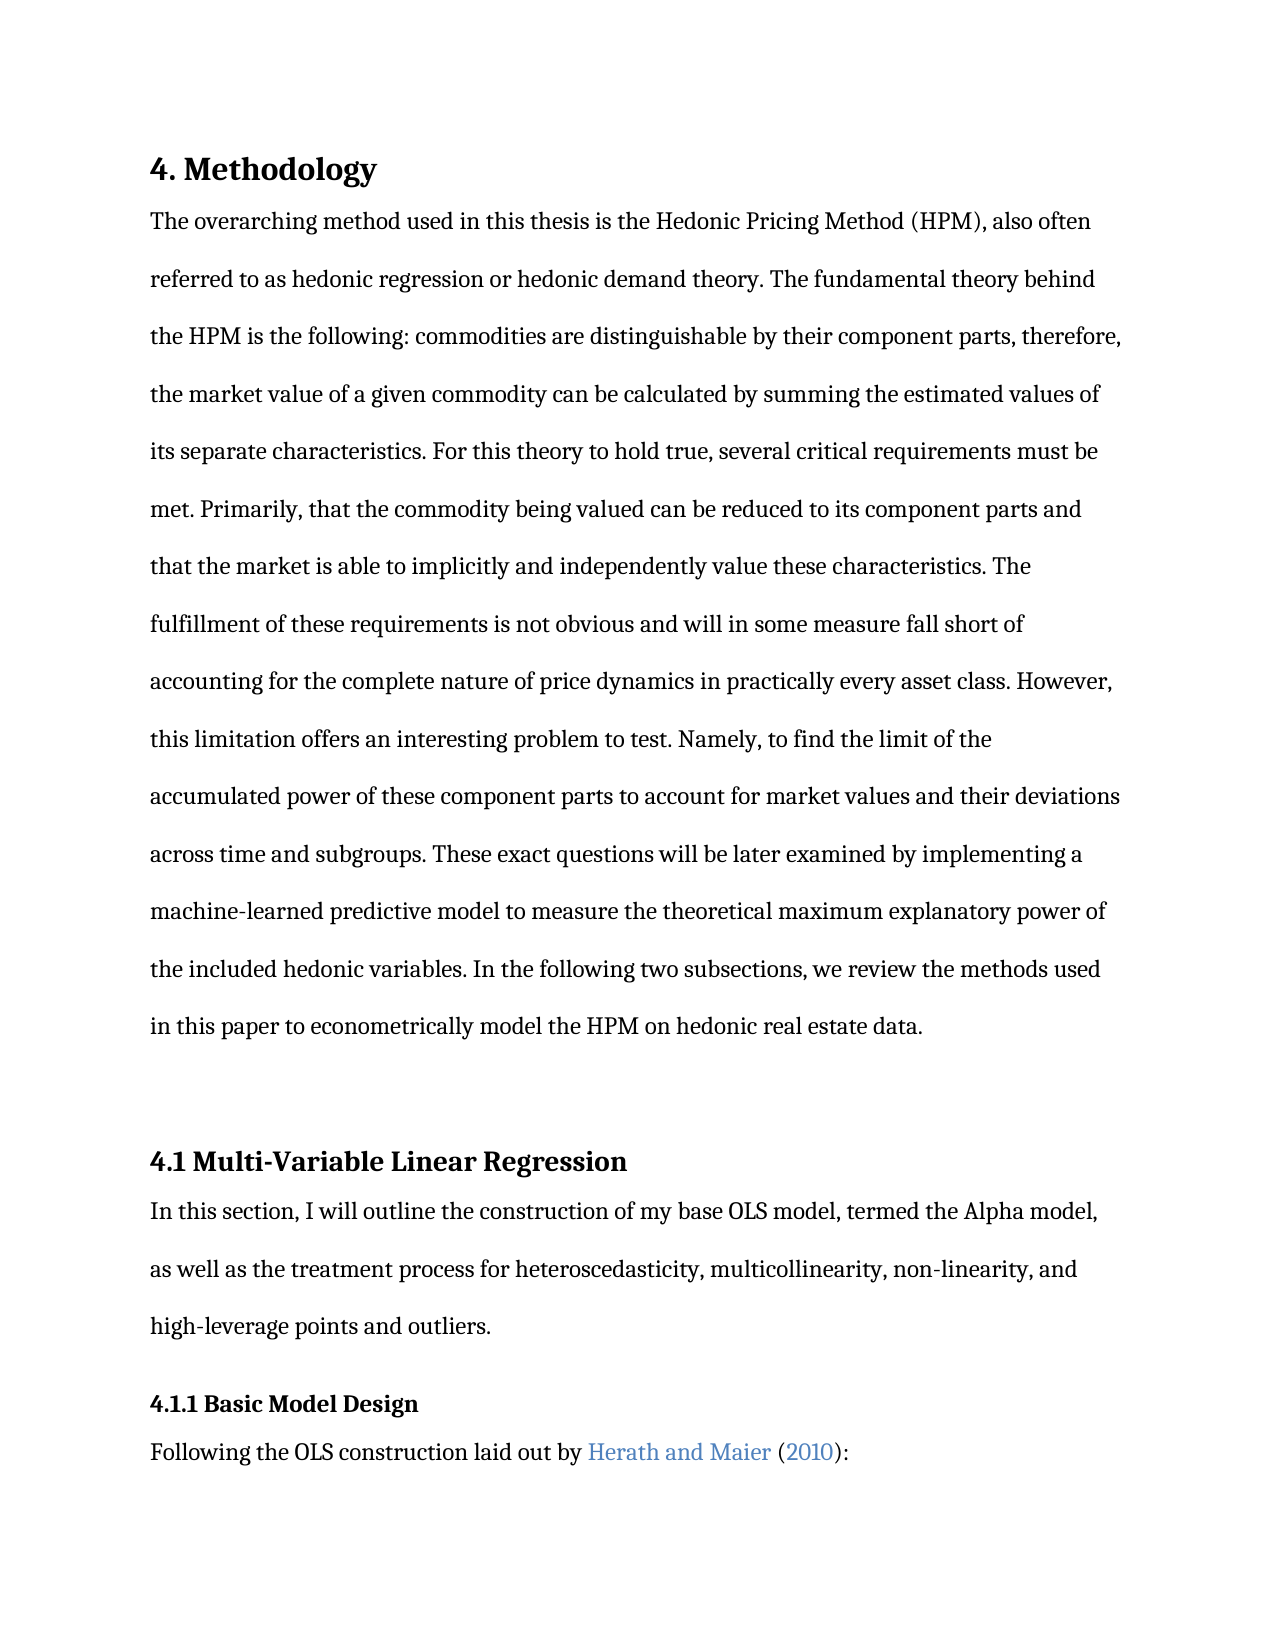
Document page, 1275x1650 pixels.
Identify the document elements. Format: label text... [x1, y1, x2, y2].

text The overarching method used in this thesis is the Hedonic Pricing Method (HPM), also often referred to as hedonic regression or hedonic demand theory. The fundamental theory behind the HPM is the following: commodities are distinguishable by their component parts, therefore, the market value of a given commodity can be calculated by summing the estimated values of its separate characteristics. For this theory to hold true, several critical requirements must be met. Primarily, that the commodity being valued can be reduced to its component parts and that the market is able to implicitly and independently value these characteristics. The fulfillment of these requirements is not obvious and will in some measure fall short of accounting for the complete nature of price dynamics in practically every asset class. However, this limitation offers an interesting problem to test. Namely, to find the limit of the accumulated power of these component parts to account for market values and their deviations across time and subgroups. These exact questions will be later examined by implementing a machine-learned predictive model to measure the theoretical maximum explanatory power of the included hedonic variables. In the following two subsections, we review the methods used in this paper to econometrically model the HPM on hedonic real estate data. [150, 207, 1125, 1041]
subtitle 4.1 Multi-Variable Linear Regression [150, 1145, 1125, 1178]
text In this section, I will outline the construction of my base OLS model, termed the Alpha model, as well as the treatment process for heteroscedasticity, multicollinearity, non-linearity, and high-leverage points and outliers. [150, 1197, 1125, 1341]
text Following the OLS construction laid out by Herath and Maier (2010): [150, 1438, 1125, 1467]
subtitle 4. Methodology [150, 150, 1125, 188]
subtitle 4.1.1 Basic Model Design [150, 1390, 1125, 1419]
